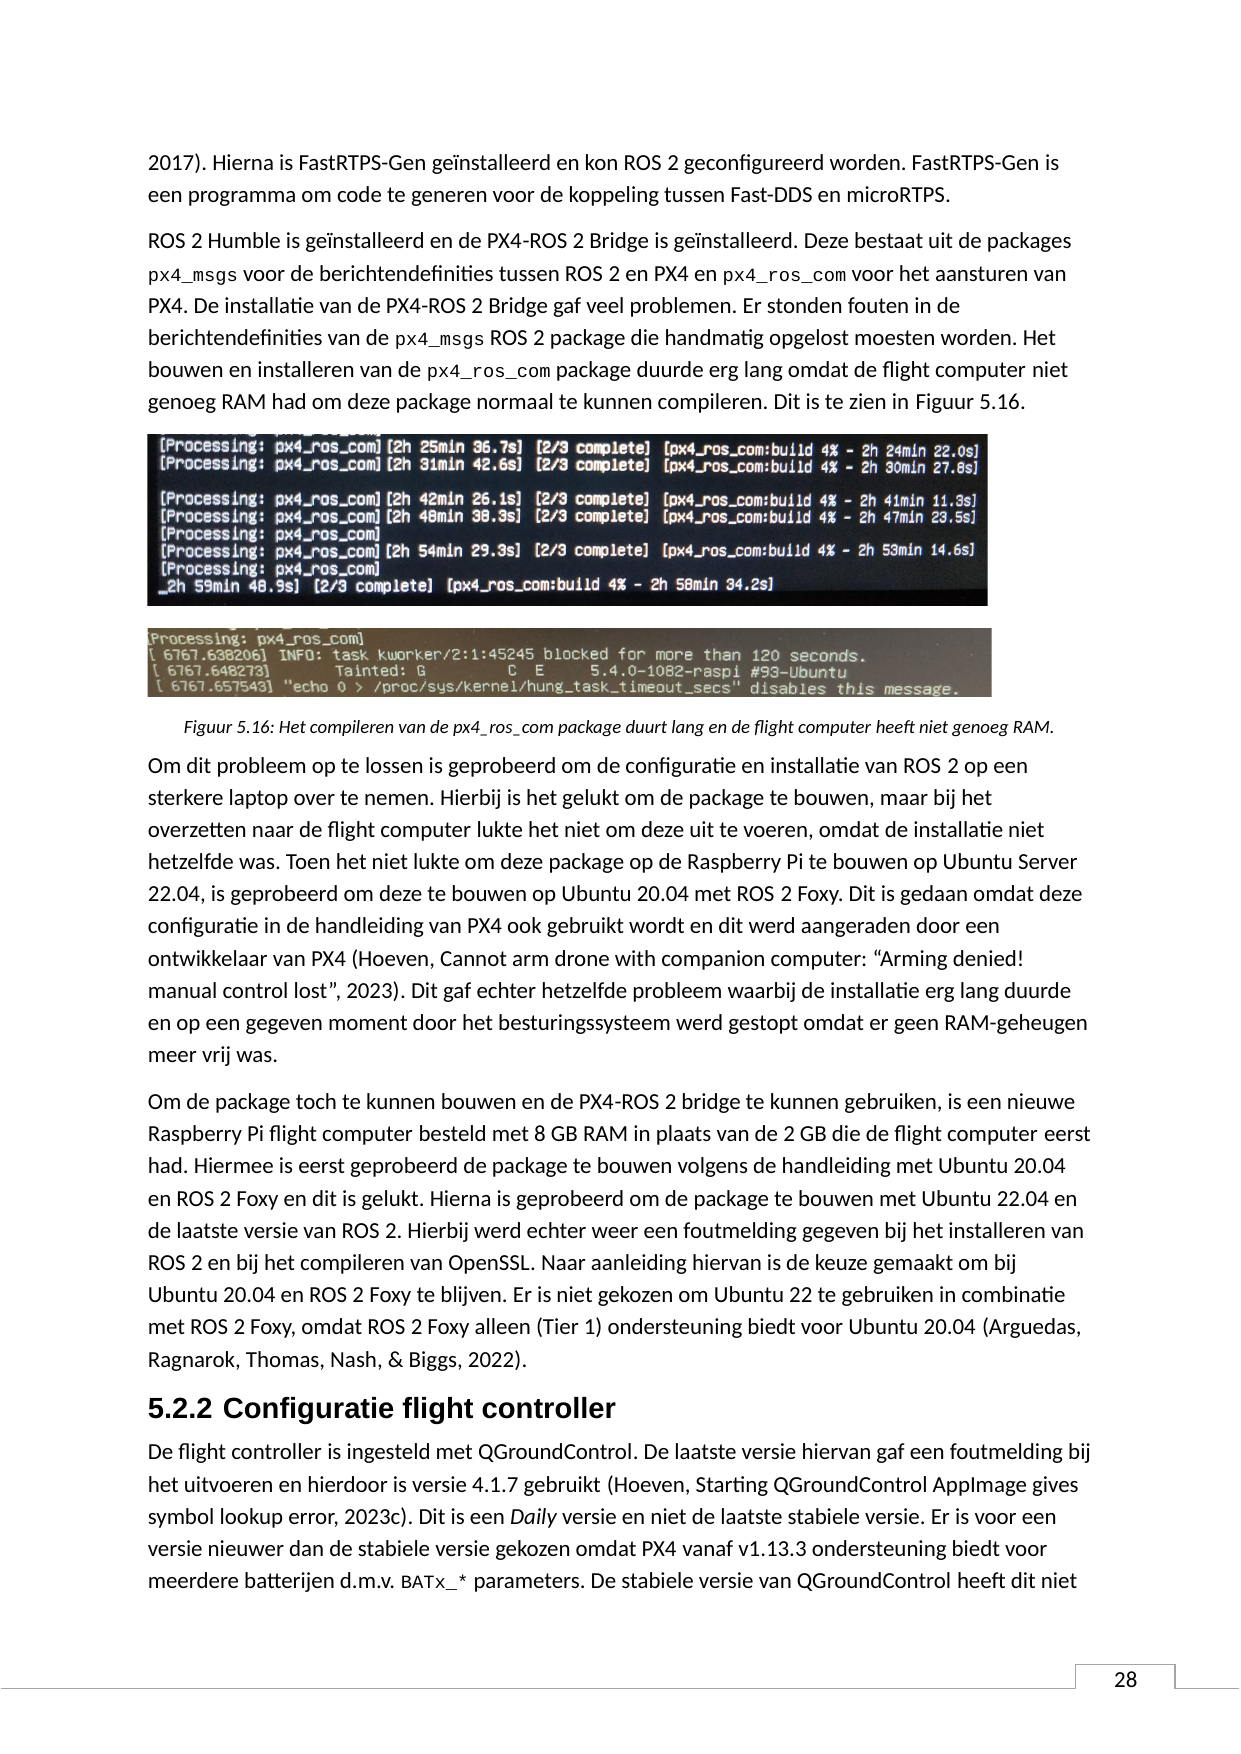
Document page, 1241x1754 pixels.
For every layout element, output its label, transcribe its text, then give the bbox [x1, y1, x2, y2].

subtitle Configuratie flight controller [148, 1391, 1093, 1425]
picture [147, 434, 988, 606]
picture [147, 628, 992, 697]
text Om de package toch te kunnen bouwen en de PX4-ROS 2 bridge te kunnen gebruiken, is een nieuwe Raspberry Pi flight computer besteld met 8 GB RAM in plaats van de 2 GB die de flight computer eerst had. Hiermee is eerst geprobeerd de package te bouwen volgens de handleiding met Ubuntu 20.04 en ROS 2 Foxy en dit is gelukt. Hierna is geprobeerd om de package te bouwen met Ubuntu 22.04 en de laatste versie van ROS 2. Hierbij werd echter weer een foutmelding gegeven bij het installeren van ROS 2 en bij het compileren van OpenSSL. Naar aanleiding hiervan is de keuze gemaakt om bij Ubuntu 20.04 en ROS 2 Foxy te blijven. Er is niet gekozen om Ubuntu 22 te gebruiken in combinatie met ROS 2 Foxy, omdat ROS 2 Foxy alleen (Tier 1) ondersteuning biedt voor Ubuntu 20.04 . [148, 1087, 1093, 1373]
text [148, 1437, 1093, 1594]
text Om dit probleem op te lossen is geprobeerd om de configuratie en installatie van ROS 2 op een sterkere laptop over te nemen. Hierbij is het gelukt om de package te bouwen, maar bij het overzetten naar de flight computer lukte het niet om deze uit te voeren, omdat de installatie niet hetzelfde was. Toen het niet lukte om deze package op de Raspberry Pi te bouwen op Ubuntu Server 22.04, is geprobeerd om deze te bouwen op Ubuntu 20.04 met ROS 2 Foxy. Dit is gedaan omdat deze configuratie in de handleiding van PX4 ook gebruikt wordt en dit werd aangeraden door een ontwikkelaar van PX4 . Dit gaf echter hetzelfde probleem waarbij de installatie erg lang duurde en op een gegeven moment door het besturingssysteem werd gestopt omdat er geen RAM-geheugen meer vrij was. [148, 751, 1093, 1068]
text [148, 148, 1093, 208]
